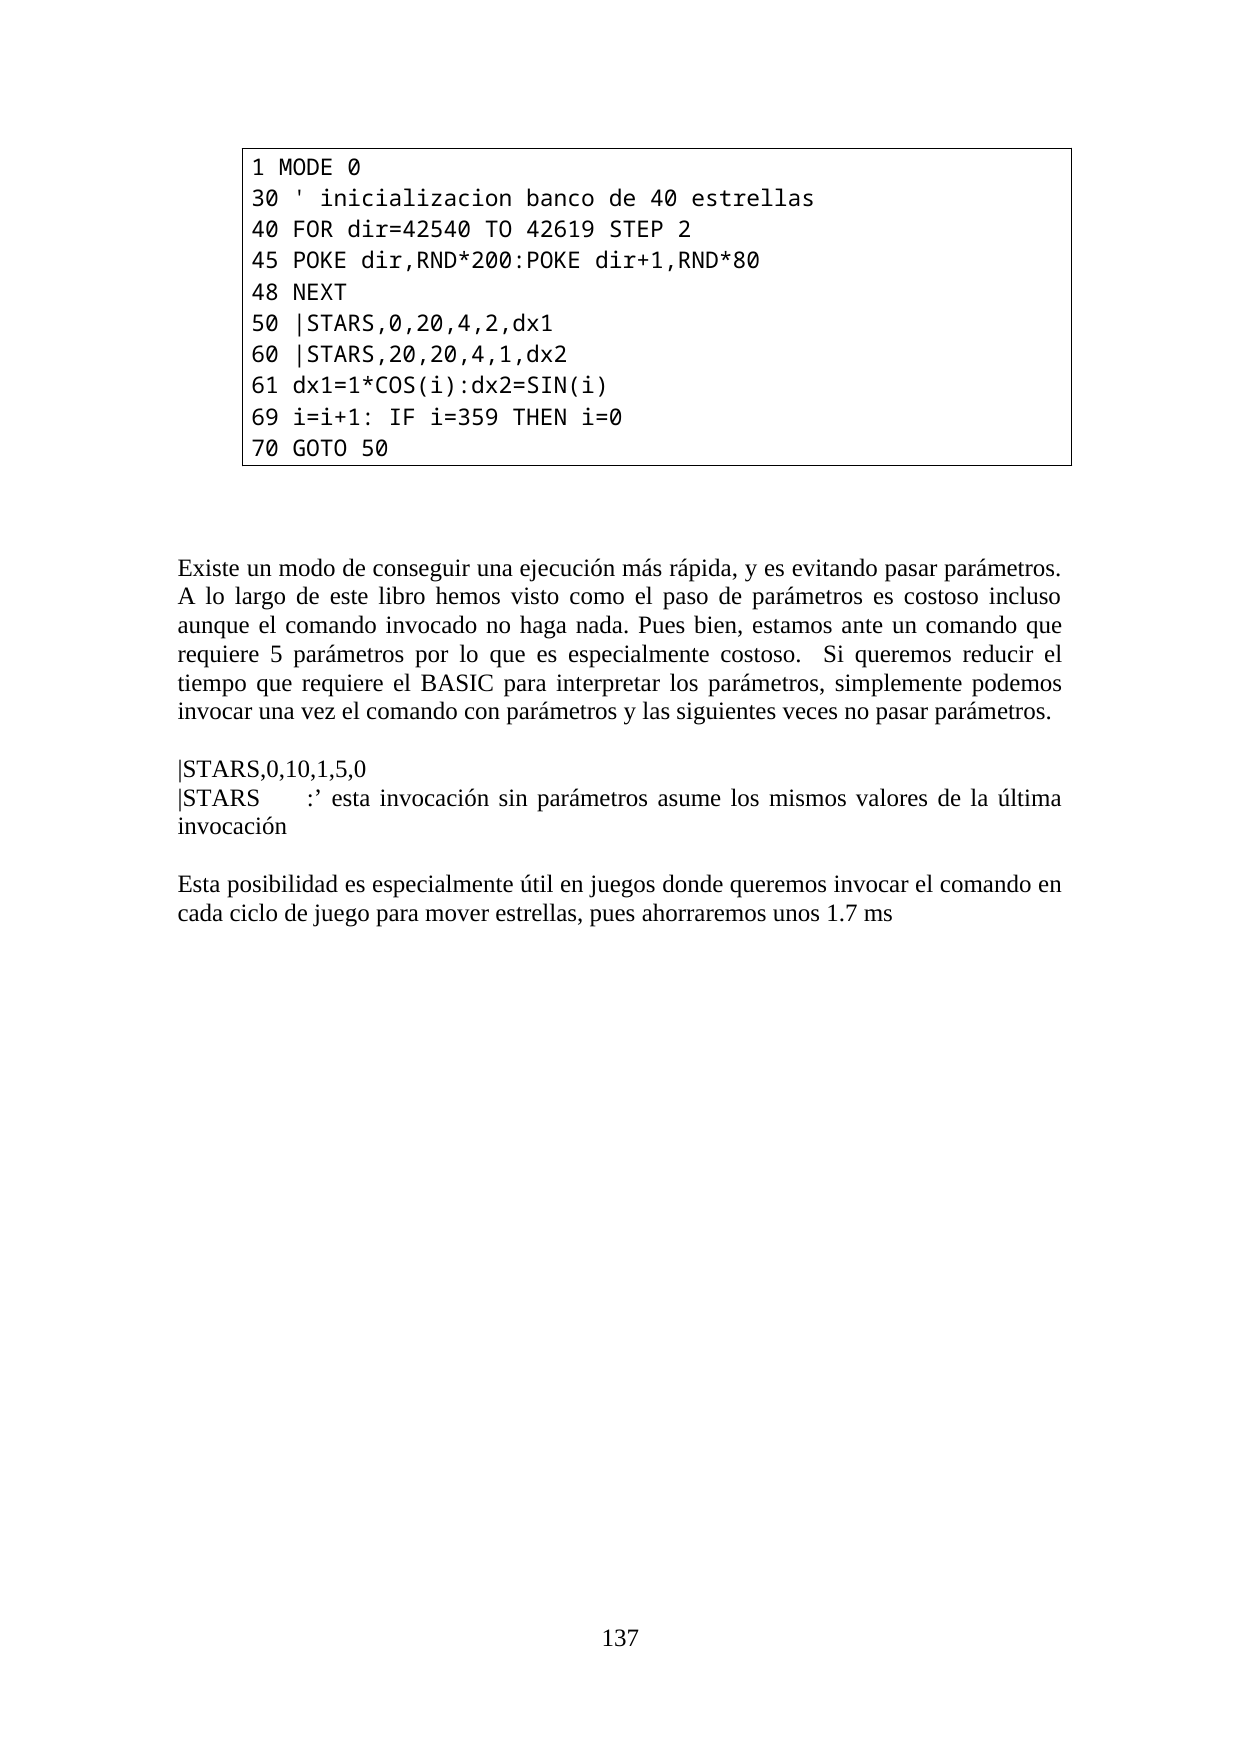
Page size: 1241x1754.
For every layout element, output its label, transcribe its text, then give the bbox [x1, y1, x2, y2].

text Existe un modo de conseguir una ejecución más rápida, y es evitando pasar parámetros. A lo largo de este libro hemos visto como el paso de parámetros es costoso incluso aunque el comando invocado no haga nada. Pues bien, estamos ante un comando que requiere 5 parámetros por lo que es especialmente costoso. Si queremos reducir el tiempo que requiere el BASIC para interpretar los parámetros, simplemente podemos invocar una vez el comando con parámetros y las siguientes veces no pasar parámetros. [177, 553, 1063, 725]
text 48 NEXT [243, 273, 1071, 304]
text 61 dx1=1*COS(i):dx2=SIN(i) [243, 366, 1071, 398]
text 70 GOTO 50 [243, 429, 1071, 465]
text |STARS :’ esta invocación sin parámetros asume los mismos valores de la última invocación [177, 783, 1063, 840]
text 69 i=i+1: IF i=359 THEN i=0 [243, 398, 1071, 429]
text Esta posibilidad es especialmente útil en juegos donde queremos invocar el comando en cada ciclo de juego para mover estrellas, pues ahorraremos unos 1.7 ms [177, 869, 1063, 926]
text 40 FOR dir=42540 TO 42619 STEP 2 [243, 210, 1071, 241]
text 50 |STARS,0,20,4,2,dx1 [243, 304, 1071, 335]
text 60 |STARS,20,20,4,1,dx2 [243, 335, 1071, 366]
text 30 ' inicializacion banco de 40 estrellas [243, 179, 1071, 210]
text |STARS,0,10,1,5,0 [177, 754, 1063, 783]
text 45 POKE dir,RND*200:POKE dir+1,RND*80 [243, 241, 1071, 273]
text 1 MODE 0 [243, 149, 1071, 179]
